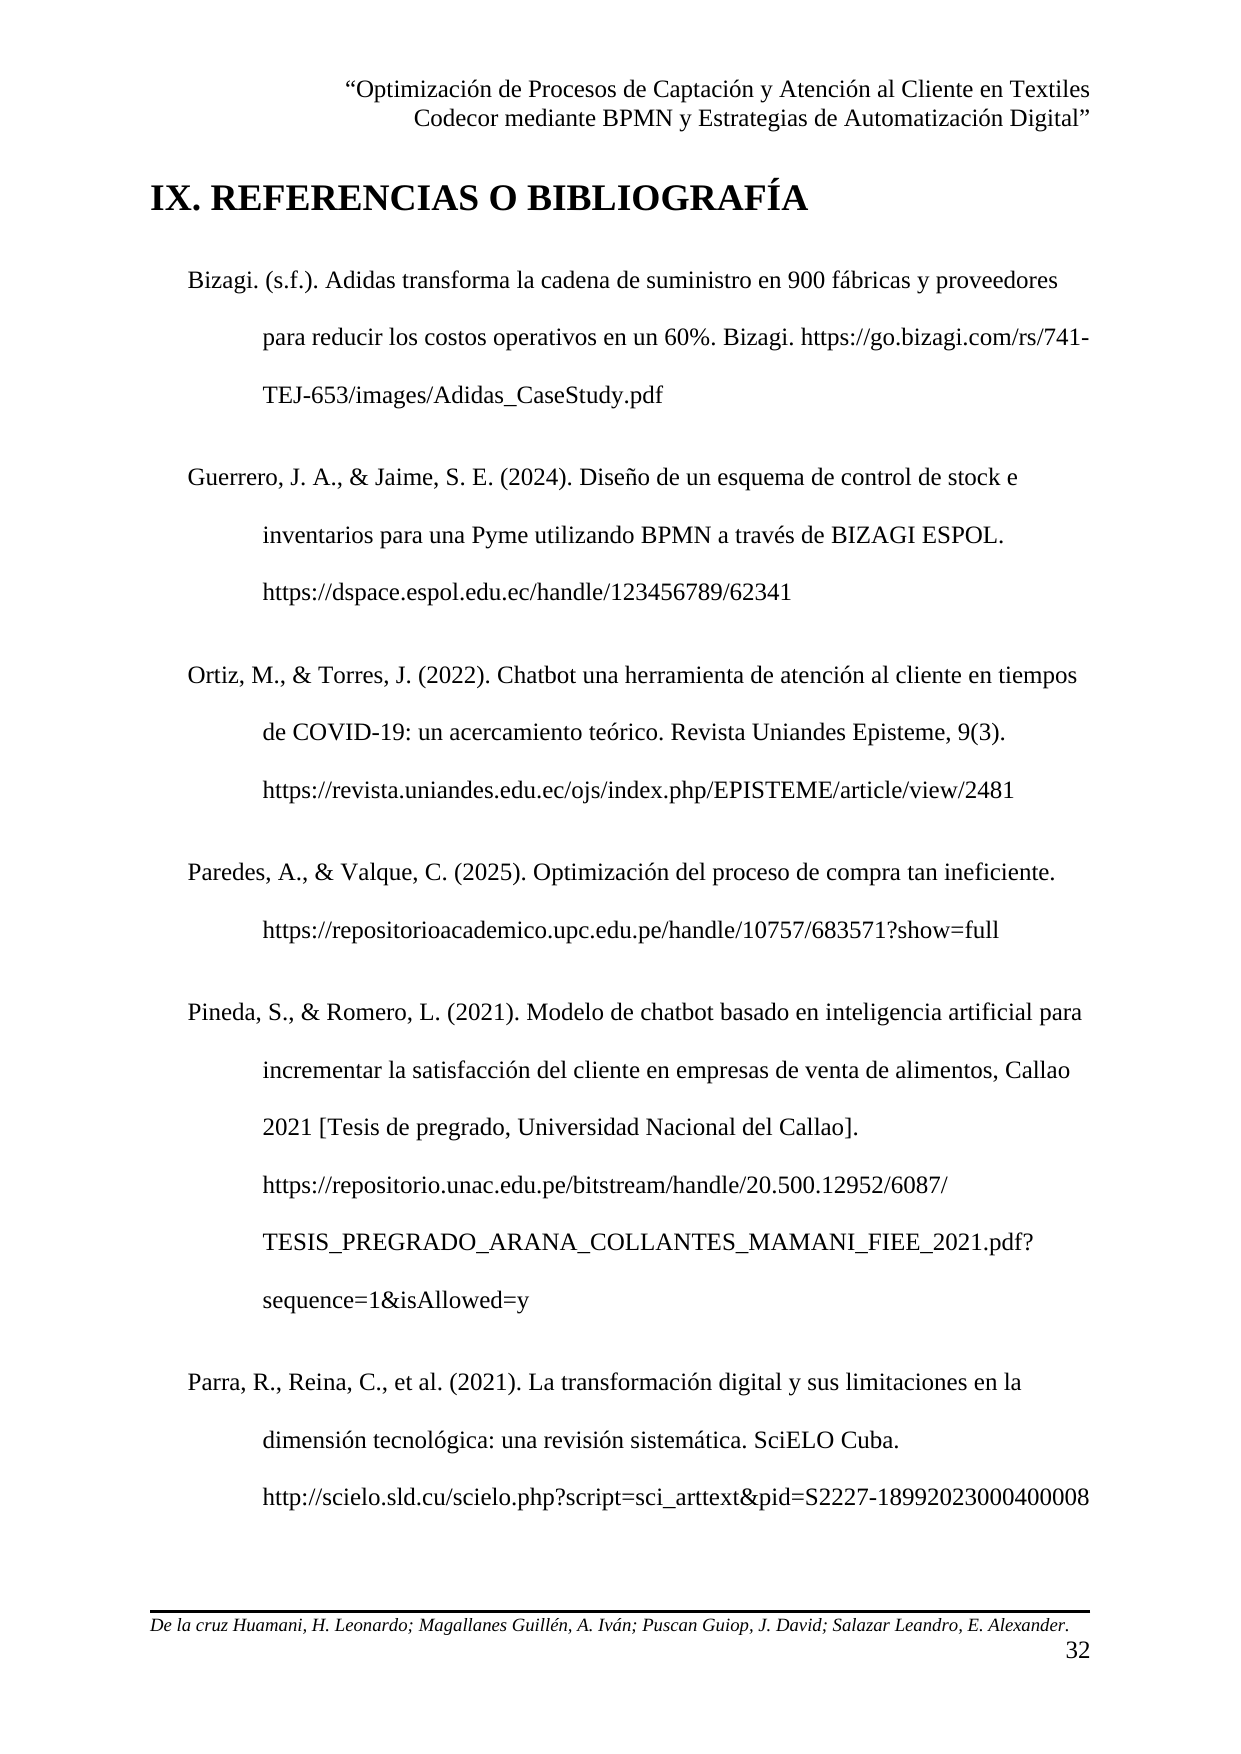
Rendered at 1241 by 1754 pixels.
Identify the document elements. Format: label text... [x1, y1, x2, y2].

text Ortiz, M., & Torres, J. (2022). Chatbot una herramienta de atención al cliente en tiempos de COVID-19: un acercamiento teórico. Revista Uniandes Episteme, 9(3). https://revista.uniandes.edu.ec/ojs/index.php/EPISTEME/article/view/2481 [187, 660, 1090, 803]
subtitle IX. REFERENCIAS O BIBLIOGRAFÍA [150, 175, 1090, 218]
text Pineda, S., & Romero, L. (2021). Modelo de chatbot basado en inteligencia artificial para incrementar la satisfacción del cliente en empresas de venta de alimentos, Callao 2021 [Tesis de pregrado, Universidad Nacional del Callao]. https://repositorio.unac.edu.pe/bitstream/handle/20.500.12952/6087/TESIS_PREGRADO_ARANA_COLLANTES_MAMANI_FIEE_2021.pdf?sequence=1&isAllowed=y [187, 997, 1090, 1313]
text Bizagi. (s.f.). Adidas transforma la cadena de suministro en 900 fábricas y proveedores para reducir los costos operativos en un 60%. Bizagi. https://go.bizagi.com/rs/741-TEJ-653/images/Adidas_CaseStudy.pdf [187, 265, 1090, 408]
text Paredes, A., & Valque, C. (2025). Optimización del proceso de compra tan ineficiente. https://repositorioacademico.upc.edu.pe/handle/10757/683571?show=full [187, 857, 1090, 943]
text Guerrero, J. A., & Jaime, S. E. (2024). Diseño de un esquema de control de stock e inventarios para una Pyme utilizando BPMN a través de BIZAGI ESPOL. https://dspace.espol.edu.ec/handle/123456789/62341 [187, 462, 1090, 606]
text Parra, R., Reina, C., et al. (2021). La transformación digital y sus limitaciones en la dimensión tecnológica: una revisión sistemática. SciELO Cuba. http://scielo.sld.cu/scielo.php?script=sci_arttext&pid=S2227-18992023000400008 [187, 1367, 1090, 1511]
